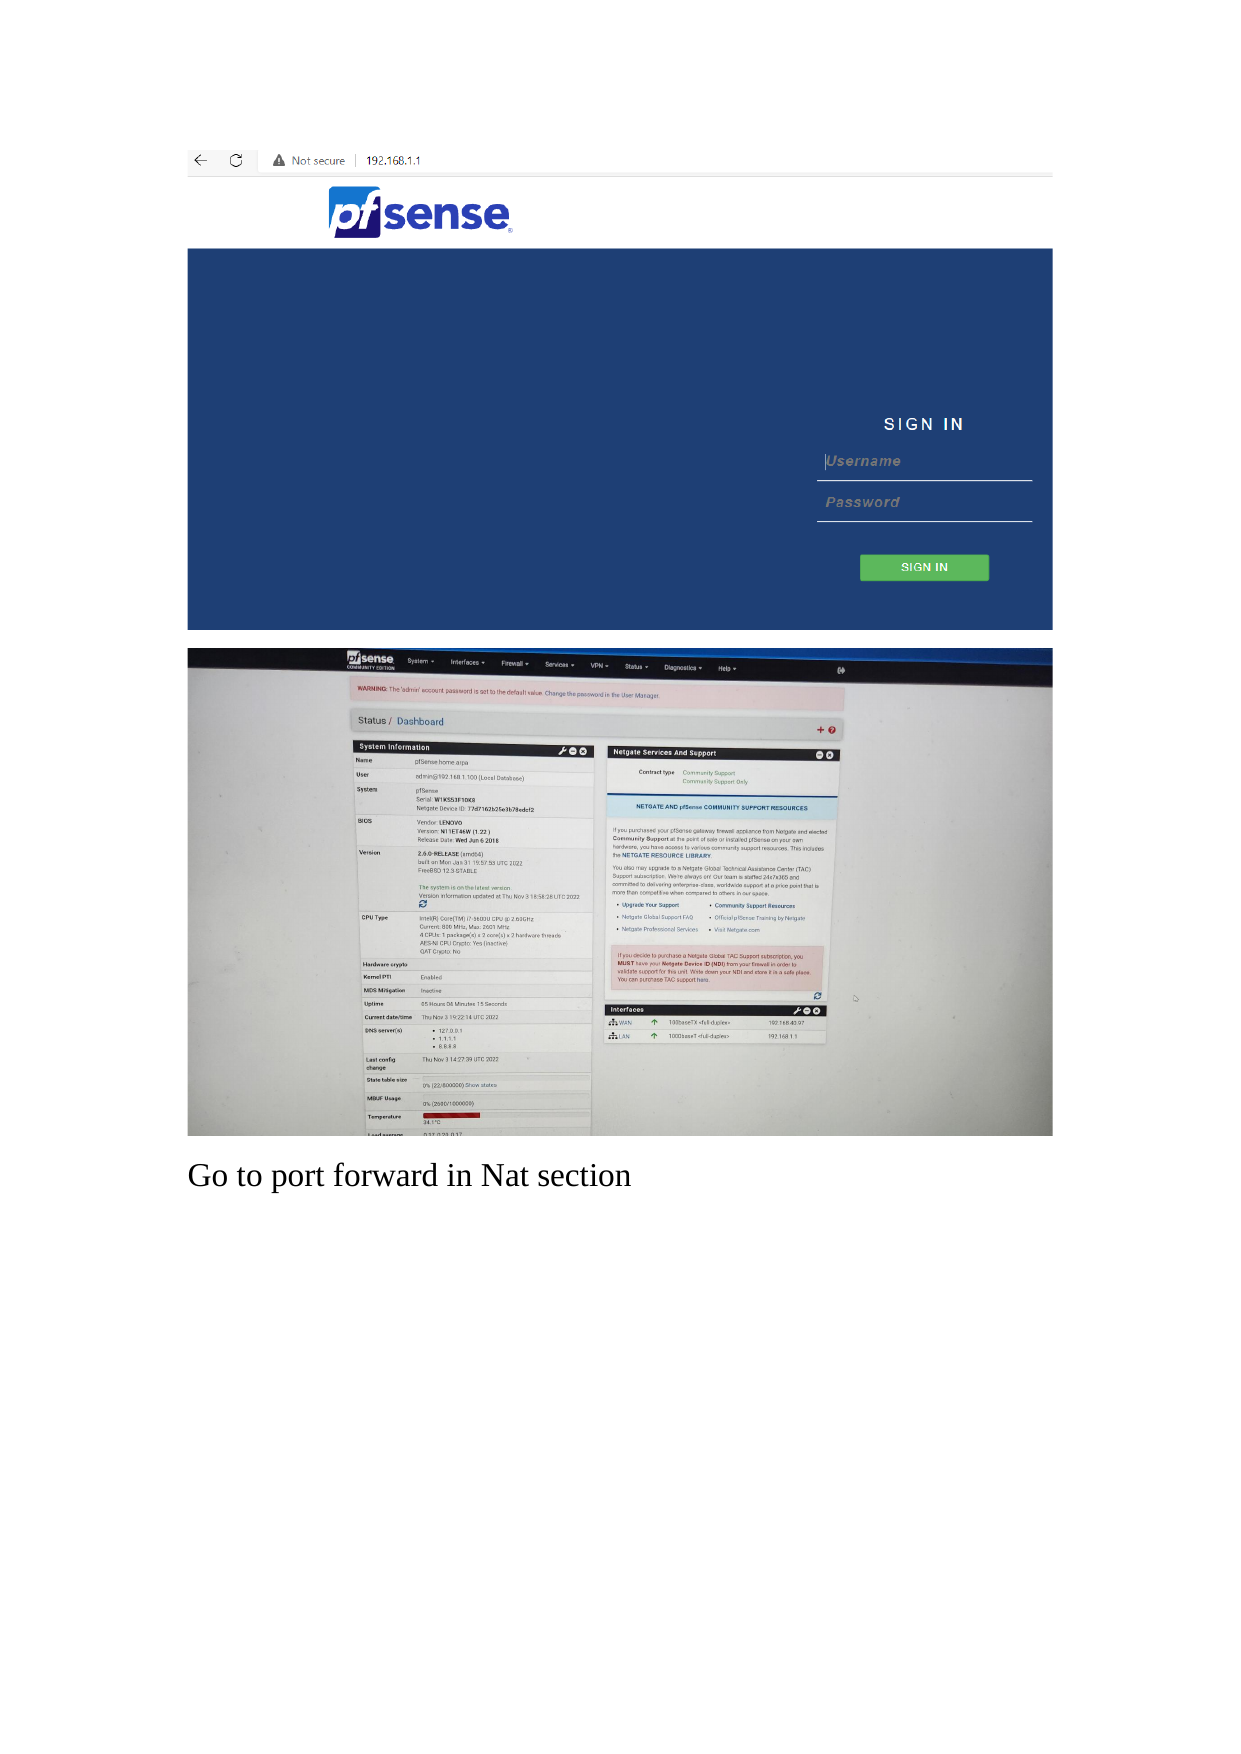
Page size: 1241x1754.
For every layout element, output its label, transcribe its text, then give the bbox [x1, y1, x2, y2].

picture [187, 150, 1053, 630]
picture [187, 648, 1053, 1136]
text Go to port forward in Nat section [187, 1155, 1053, 1193]
